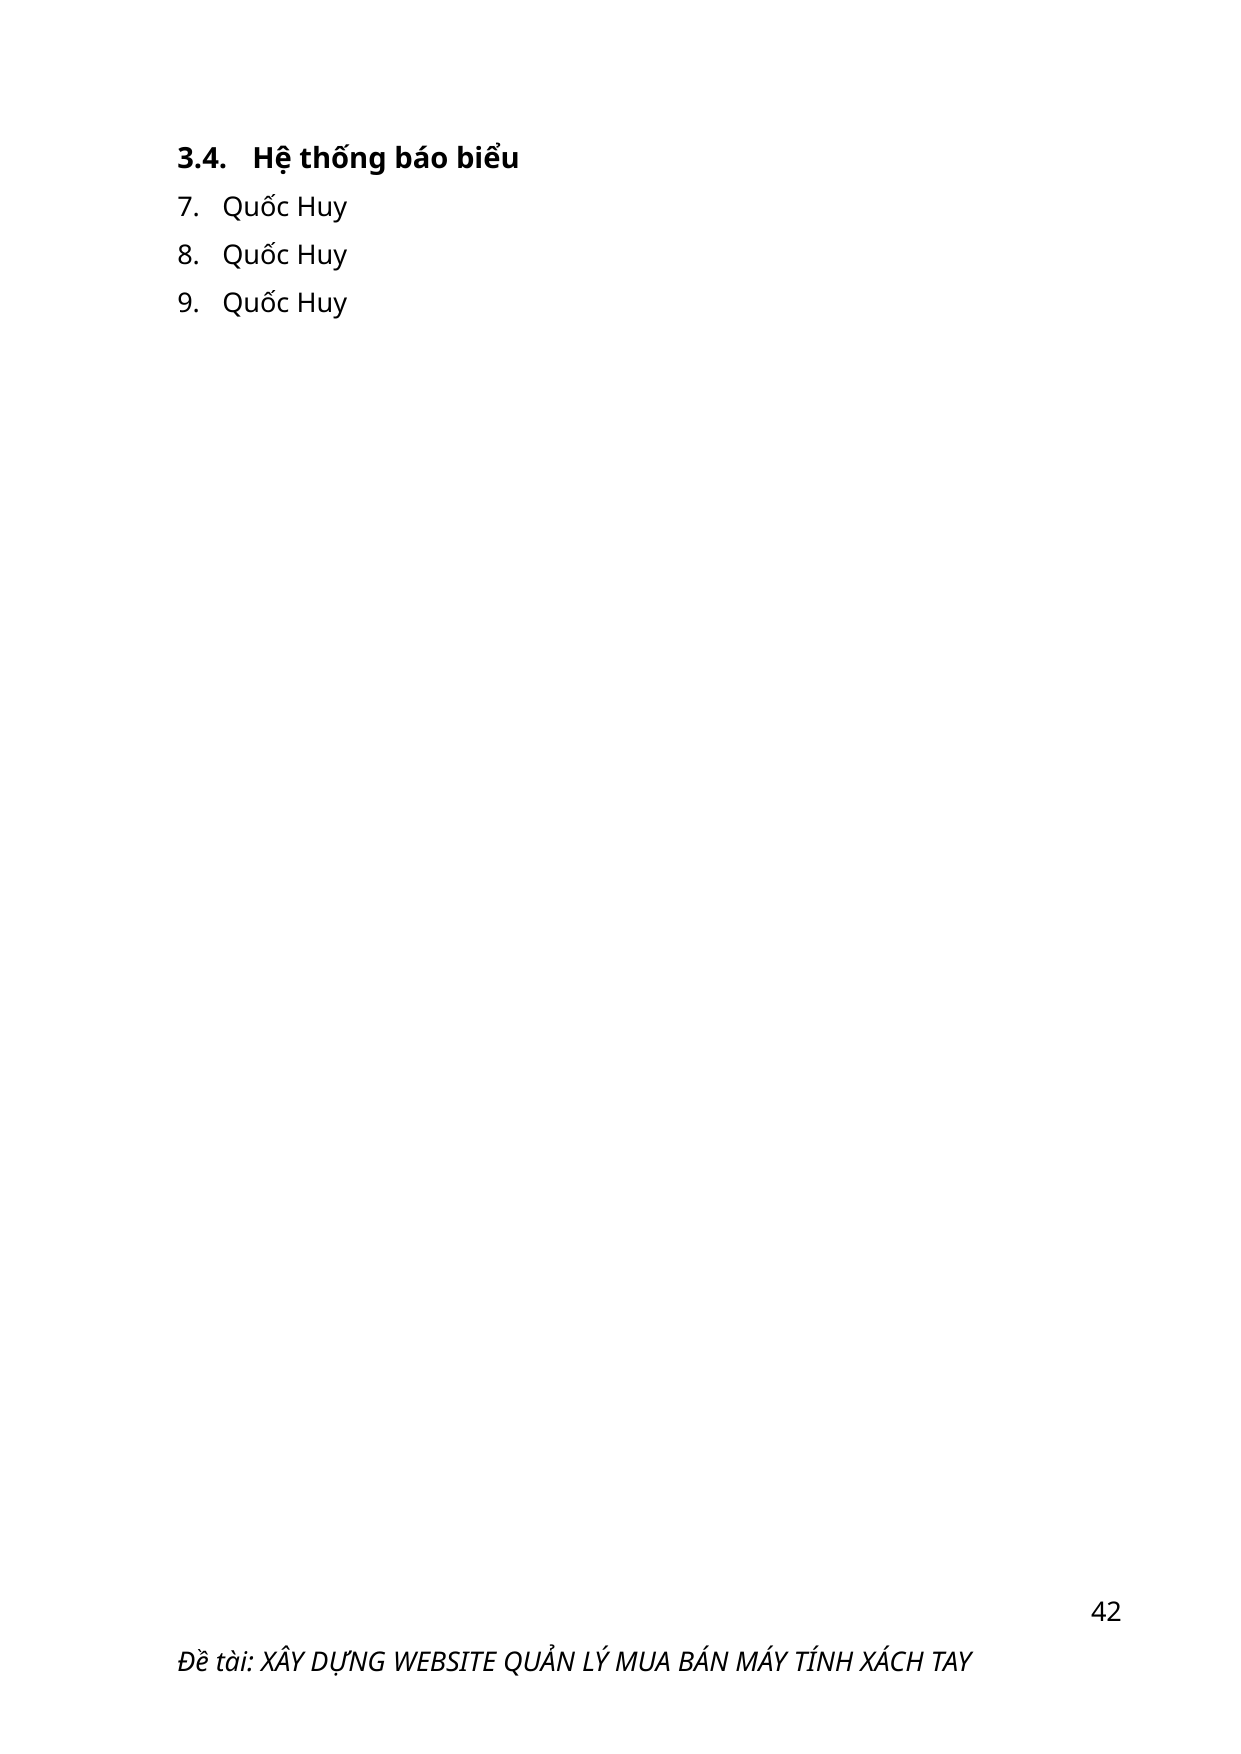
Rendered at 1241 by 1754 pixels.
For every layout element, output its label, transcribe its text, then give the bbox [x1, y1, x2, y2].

subtitle Hệ thống báo biểu [177, 137, 520, 177]
list Quốc Huy [177, 124, 1122, 224]
list Quốc Huy [177, 283, 1122, 320]
list Quốc Huy [177, 236, 1122, 272]
